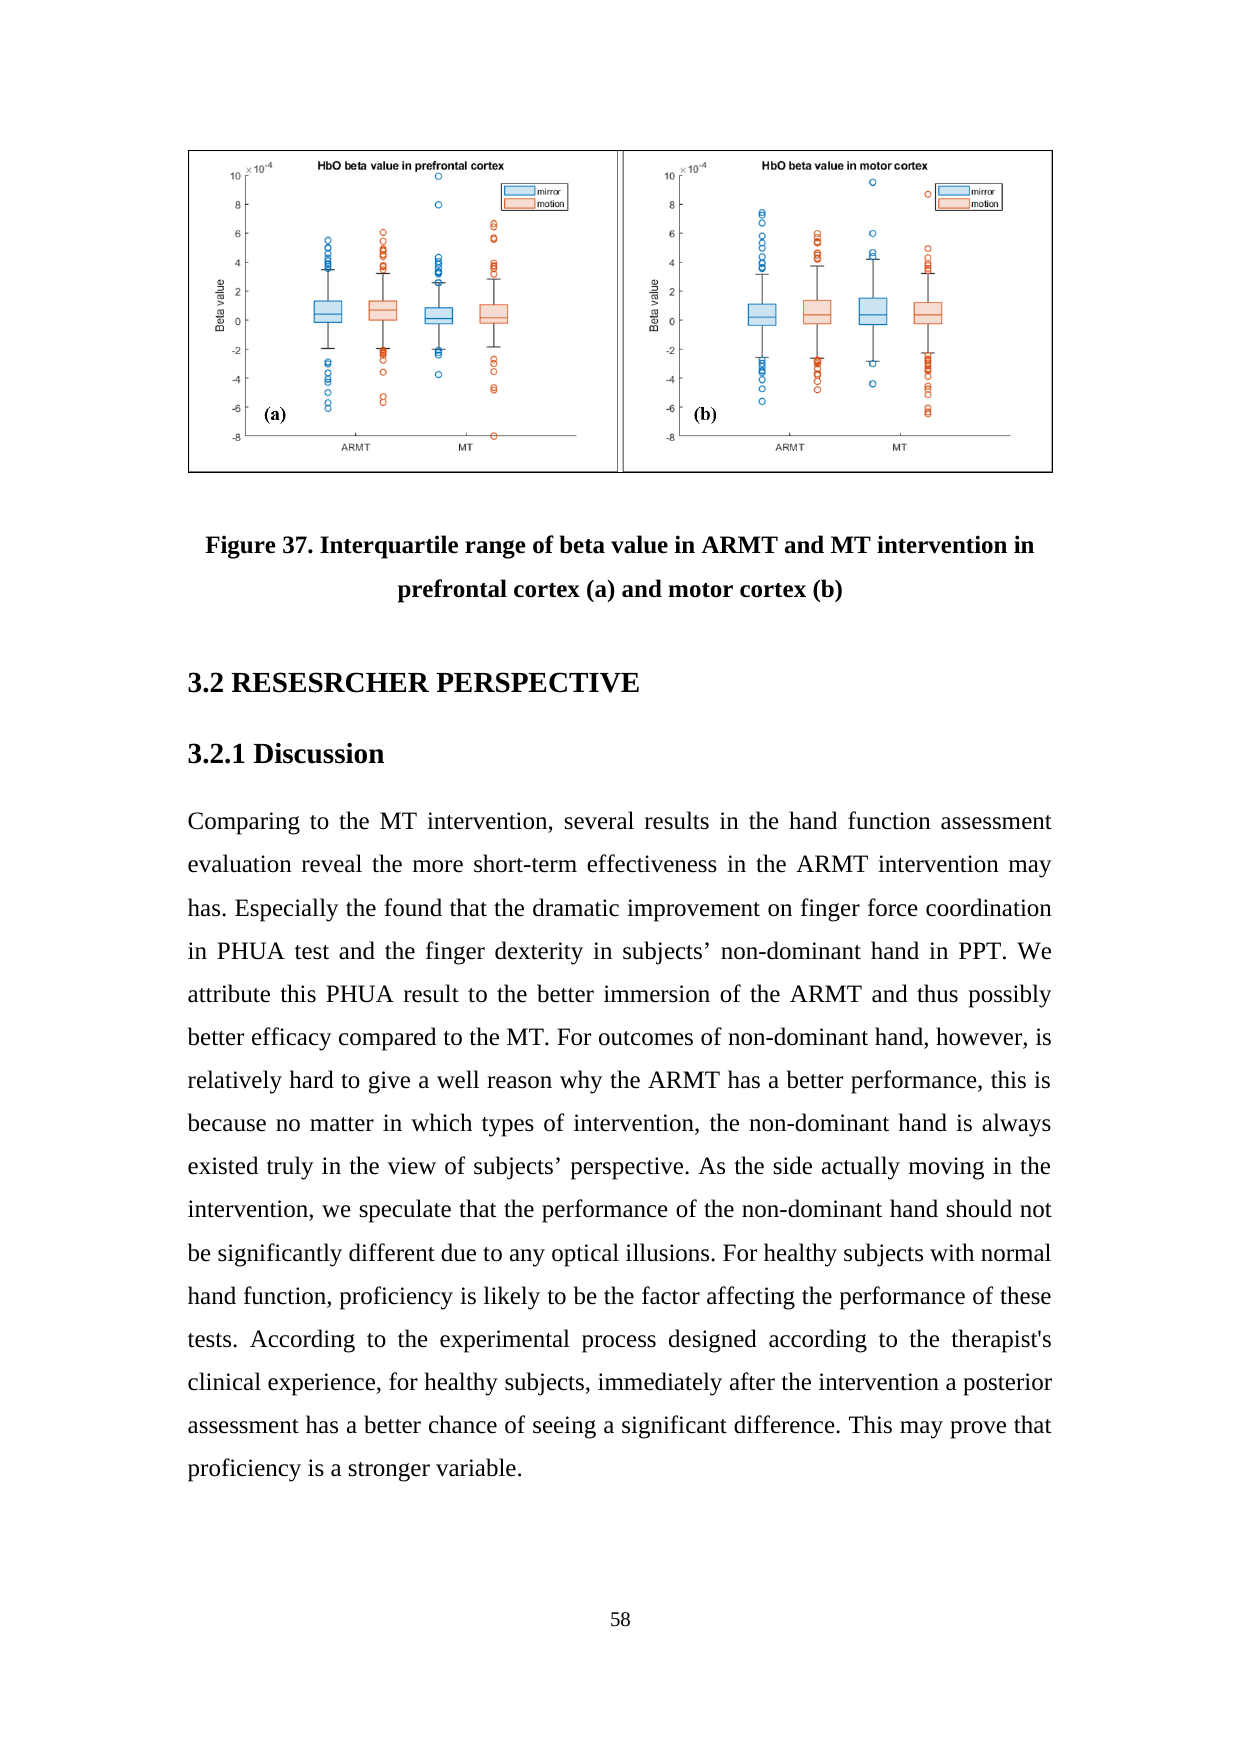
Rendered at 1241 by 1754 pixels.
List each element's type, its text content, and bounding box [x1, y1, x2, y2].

text Figure 37. Interquartile range of beta value in ARMT and MT intervention in prefrontal cortex (a) and motor cortex (b) [187, 531, 1053, 602]
text Comparing to the MT intervention, several results in the hand function assessment evaluation reveal the more short-term effectiveness in the ARMT intervention may has. Especially the found that the dramatic improvement on finger force coordination in PHUA test and the finger dexterity in subjects’ non-dominant hand in PPT. We attribute this PHUA result to the better immersion of the ARMT and thus possibly better efficacy compared to the MT. For outcomes of non-dominant hand, however, is relatively hard to give a well reason why the ARMT has a better performance, this is because no matter in which types of intervention, the non-dominant hand is always existed truly in the view of subjects’ perspective. As the side actually moving in the intervention, we speculate that the performance of the non-dominant hand should not be significantly different due to any optical illusions. For healthy subjects with normal hand function, proficiency is likely to be the factor affecting the performance of these tests. According to the experimental process designed according to the therapist's clinical experience, for healthy subjects, immediately after the intervention a posterior assessment has a better chance of seeing a significant difference. This may prove that proficiency is a stronger variable. [187, 806, 1053, 1482]
subtitle 3.2 RESESRCHER PERSPECTIVE [187, 665, 1053, 699]
subtitle 3.2.1 Discussion [187, 736, 1053, 769]
picture [189, 151, 1052, 472]
